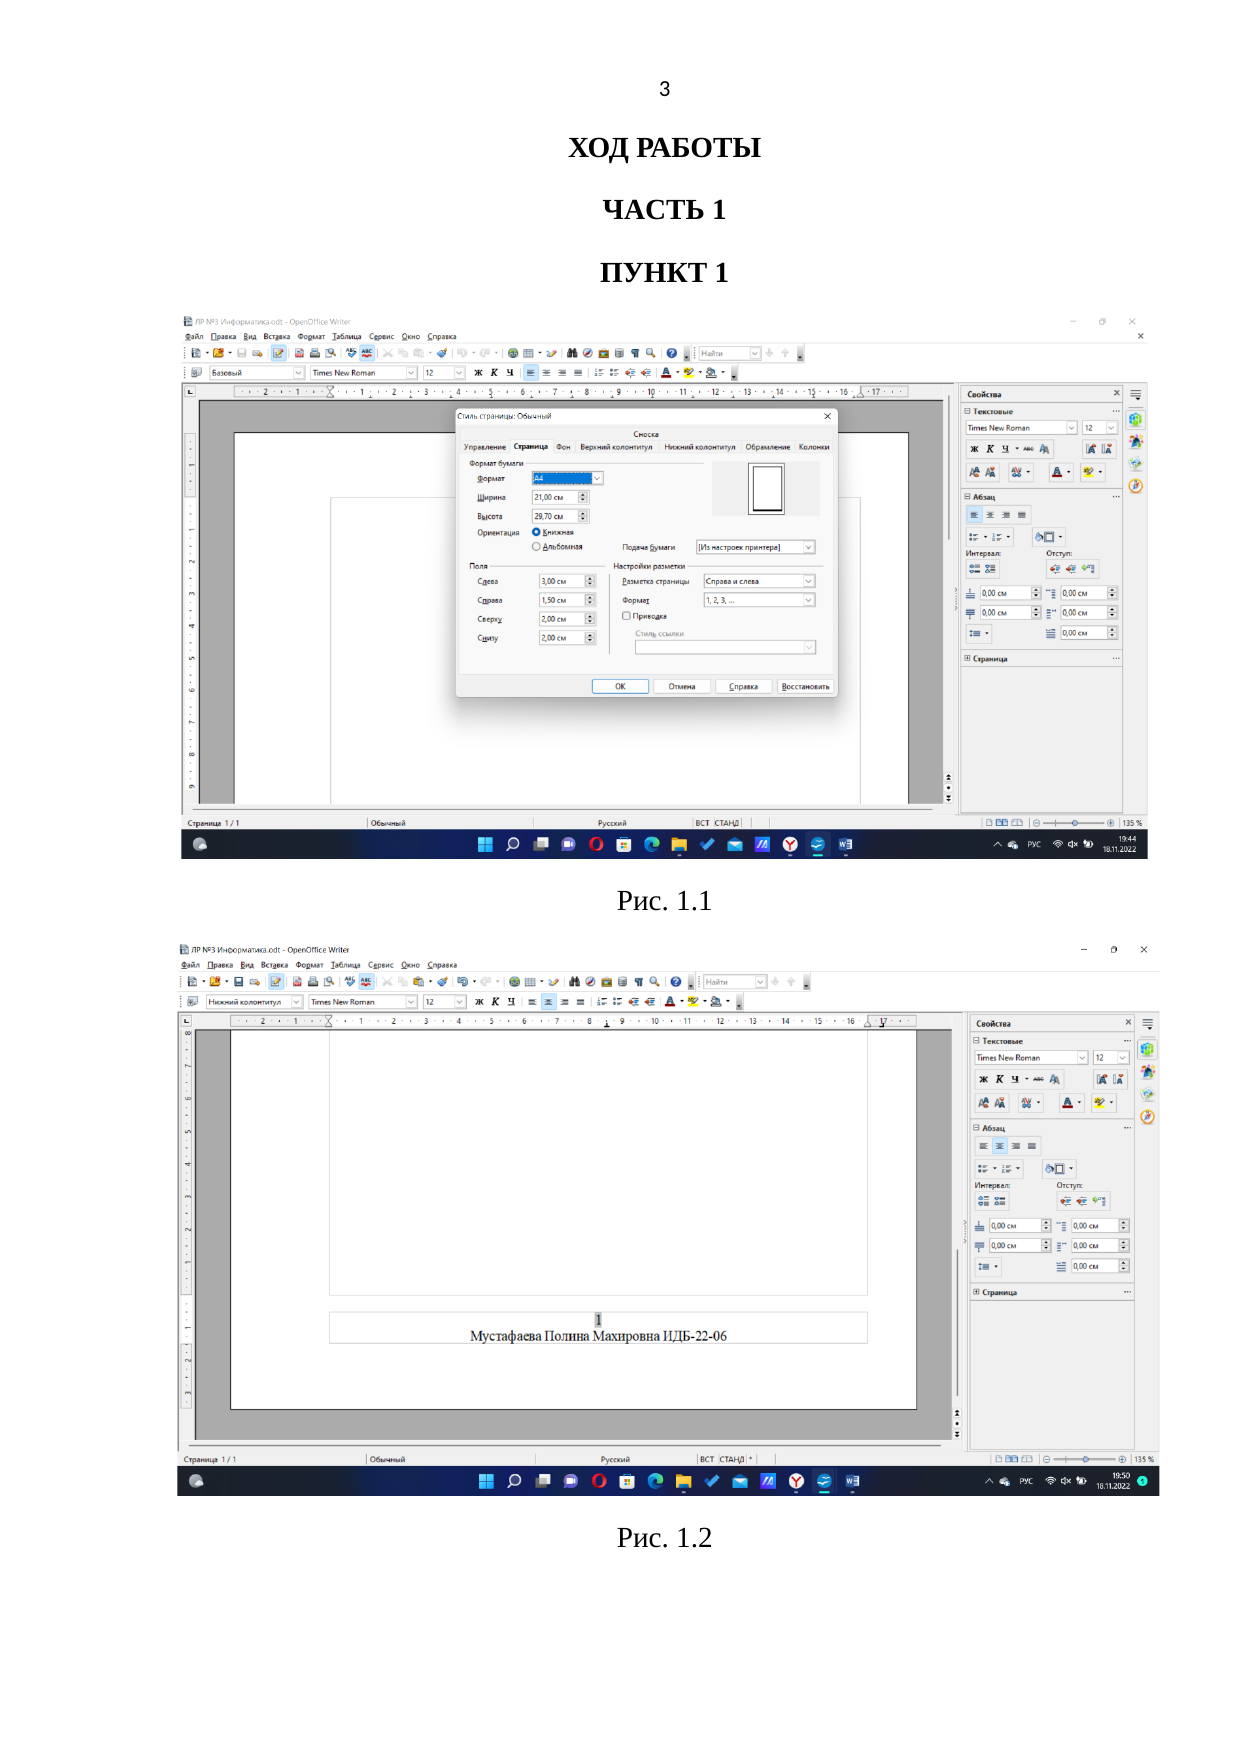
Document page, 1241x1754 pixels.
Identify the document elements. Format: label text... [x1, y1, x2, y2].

text Рис. 1.1 [177, 883, 1152, 917]
text Рис. 1.2 [177, 1520, 1152, 1554]
picture [181, 314, 1148, 859]
subtitle ЧАСТЬ 1 [177, 192, 1152, 226]
text ПУНКТ 1 [177, 255, 1152, 289]
picture [177, 942, 1160, 1496]
subtitle ХОД РАБОТЫ [177, 130, 1152, 163]
